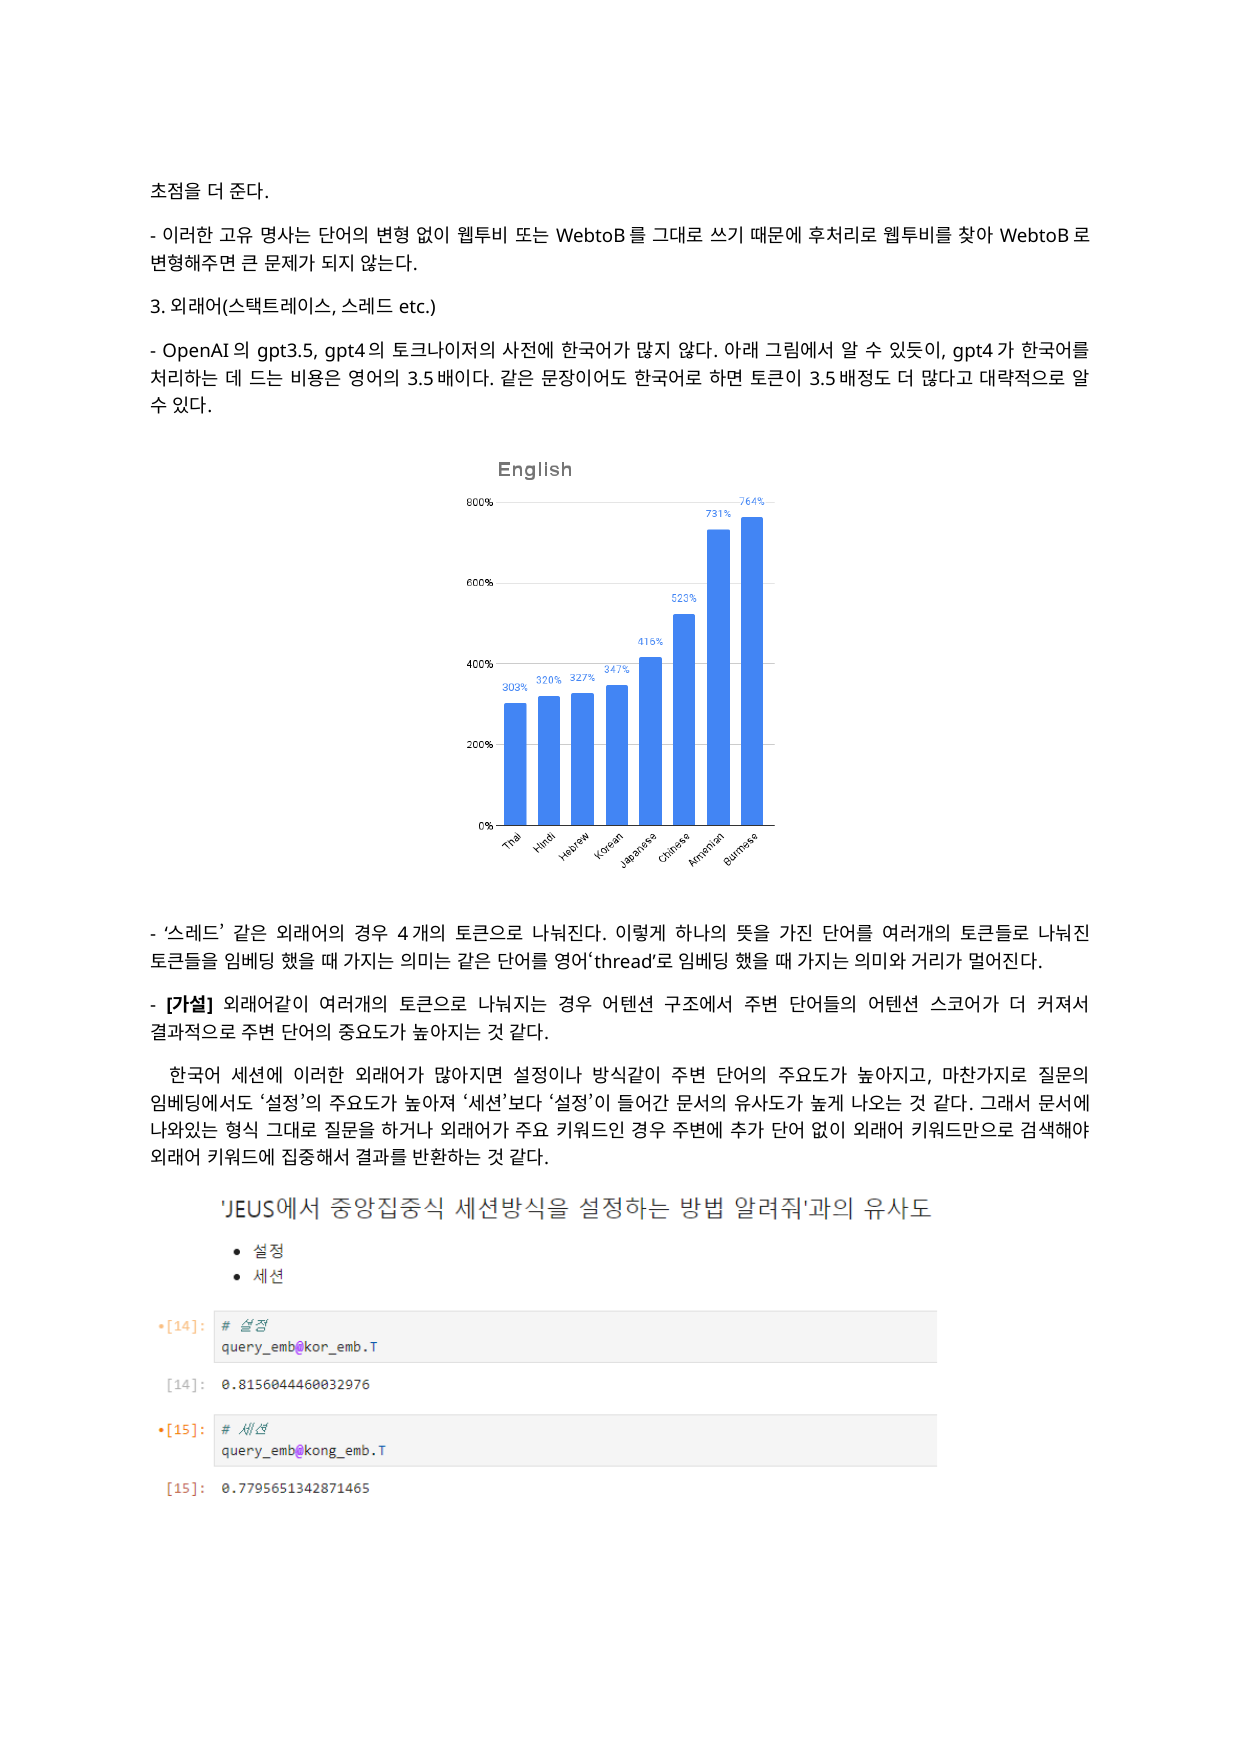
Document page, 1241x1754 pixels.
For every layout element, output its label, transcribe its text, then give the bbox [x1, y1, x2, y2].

text 3. 외래어(스택트레이스, 스레드 etc.) [150, 292, 1090, 319]
text 한국어 세션에 이러한 외래어가 많아지면 설정이나 방식같이 주변 단어의 주요도가 높아지고, 마찬가지로 질문의 임베딩에서도 ‘설정’의 주요도가 높아져 ‘세션’보다 ‘설정’이 들어간 문서의 유사도가 높게 나오는 것 같다. 그래서 문서에 나와있는 형식 그대로 질문을 하거나 외래어가 주요 키워드인 경우 주변에 추가 단어 없이 외래어 키워드만으로 검색해야 외래어 키워드에 집중해서 결과를 반환하는 것 같다. [150, 1061, 1090, 1170]
text - ‘스레드’ 같은 외래어의 경우 4개의 토큰으로 나눠진다. 이렇게 하나의 뜻을 가진 단어를 여러개의 토큰들로 나눠진 토큰들을 임베딩 했을 때 가지는 의미는 같은 단어를 영어‘thread’로 임베딩 했을 때 가지는 의미와 거리가 멀어진다. [150, 919, 1090, 973]
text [150, 177, 1090, 204]
text - [가설] 외래어같이 여러개의 토큰으로 나눠지는 경우 어텐션 구조에서 주변 단어들의 어텐션 스코어가 더 커져서 결과적으로 주변 단어의 중요도가 높아지는 것 같다. [150, 990, 1090, 1044]
text - OpenAI의 gpt3.5, gpt4의 토크나이저의 사전에 한국어가 많지 않다. 아래 그림에서 알 수 있듯이, gpt4가 한국어를 처리하는 데 드는 비용은 영어의 3.5배이다. 같은 문장이어도 한국어로 하면 토큰이 3.5배정도 더 많다고 대략적으로 알 수 있다. [150, 336, 1090, 417]
picture [150, 1186, 938, 1518]
text - 이러한 고유 명사는 단어의 변형 없이 웹투비 또는 WebtoB를 그대로 쓰기 때문에 후처리로 웹투비를 찾아 WebtoB로 변형해주면 큰 문제가 되지 않는다. [150, 221, 1090, 275]
picture [441, 434, 799, 903]
